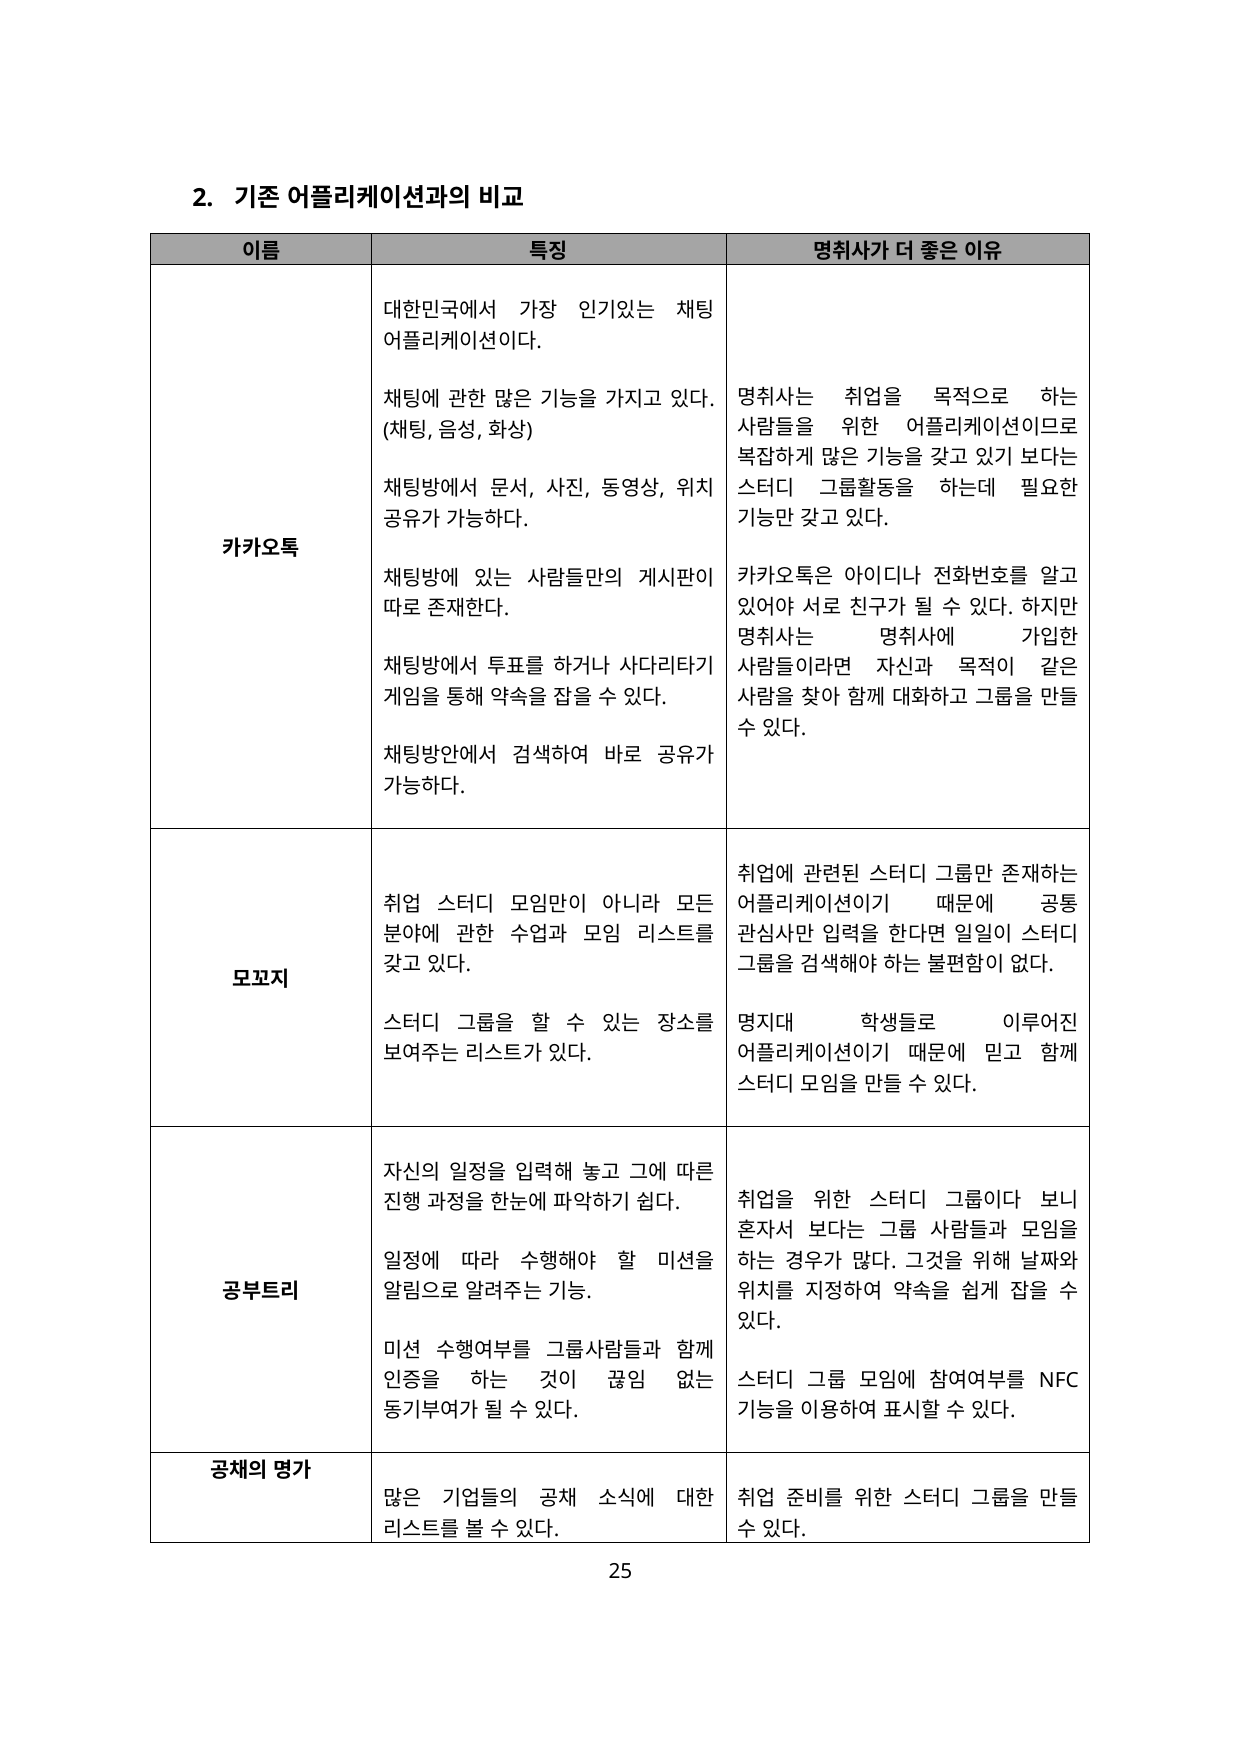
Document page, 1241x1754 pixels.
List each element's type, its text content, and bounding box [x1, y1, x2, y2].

table_cell 카카오톡 [151, 265, 371, 828]
table_cell 모꼬지 [151, 829, 371, 1126]
table_cell 공채의 명가 [151, 1453, 371, 1542]
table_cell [727, 1453, 1089, 1542]
table_cell 취업을 위한 스터디 그룹이다 보니 혼자서 보다는 그룹 사람들과 모임을 하는 경우가 많다. 그것을 위해 날짜와 위치를 지정하여 약속을 쉽게 잡을 수 있다. 스터디 그룹 모임에 참여여부를 NFC 기능을 이용하여 표시할 수 있다. [727, 1127, 1089, 1452]
table_header 명취사가 더 좋은 이유 [727, 234, 1089, 264]
text 기존 어플리케이션과의 비교 [192, 177, 1090, 213]
table_cell 취업 스터디 모임만이 아니라 모든 분야에 관한 수업과 모임 리스트를 갖고 있다. 스터디 그룹을 할 수 있는 장소를 보여주는 리스트가 있다. [372, 829, 726, 1126]
table_cell 자신의 일정을 입력해 놓고 그에 따른 진행 과정을 한눈에 파악하기 쉽다. 일정에 따라 수행해야 할 미션을 알림으로 알려주는 기능. 미션 수행여부를 그룹사람들과 함께 인증을 하는 것이 끊임 없는 동기부여가 될 수 있다. [372, 1127, 726, 1452]
table_cell 취업에 관련된 스터디 그룹만 존재하는 어플리케이션이기 때문에 공통 관심사만 입력을 한다면 일일이 스터디 그룹을 검색해야 하는 불편함이 없다. 명지대 학생들로 이루어진 어플리케이션이기 때문에 믿고 함께 스터디 모임을 만들 수 있다. [727, 829, 1089, 1126]
table_cell 대한민국에서 가장 인기있는 채팅 어플리케이션이다. 채팅에 관한 많은 기능을 가지고 있다. (채팅, 음성, 화상) 채팅방에서 문서, 사진, 동영상, 위치 공유가 가능하다. 채팅방에 있는 사람들만의 게시판이 따로 존재한다. 채팅방에서 투표를 하거나 사다리타기 게임을 통해 약속을 잡을 수 있다. 채팅방안에서 검색하여 바로 공유가 가능하다. [372, 265, 726, 828]
table_header 특징 [372, 234, 726, 264]
table_cell 명취사는 취업을 목적으로 하는 사람들을 위한 어플리케이션이므로 복잡하게 많은 기능을 갖고 있기 보다는 스터디 그룹활동을 하는데 필요한 기능만 갖고 있다. 카카오톡은 아이디나 전화번호를 알고 있어야 서로 친구가 될 수 있다. 하지만 명취사는 명취사에 가입한 사람들이라면 자신과 목적이 같은 사람을 찾아 함께 대화하고 그룹을 만들 수 있다. [727, 265, 1089, 828]
table_cell 공부트리 [151, 1127, 371, 1452]
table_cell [372, 1453, 726, 1542]
table_header 이름 [151, 234, 371, 264]
